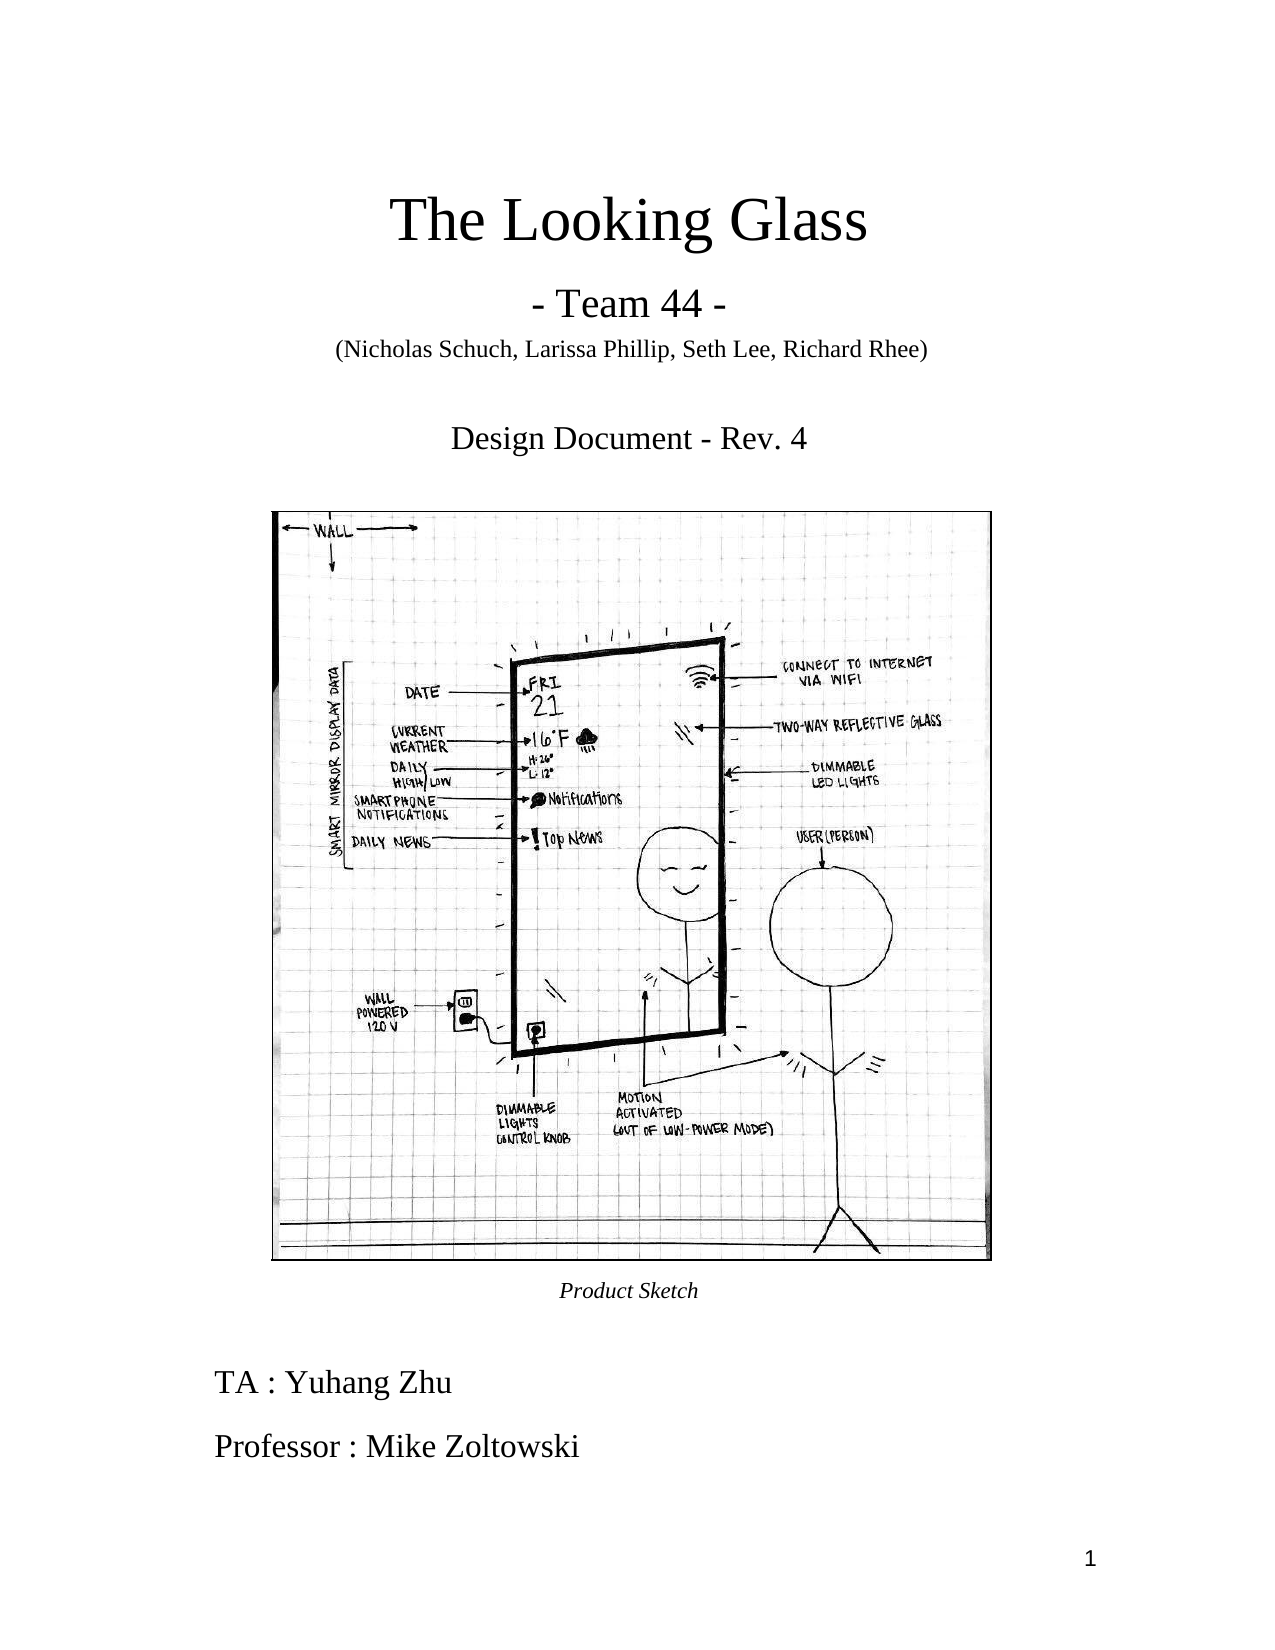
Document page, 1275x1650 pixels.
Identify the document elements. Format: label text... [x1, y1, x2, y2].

text Design Document - Rev. 4 [300, 418, 958, 456]
text Professor : Mike Zoltowski [214, 1426, 1097, 1464]
text (Nicholas Schuch, Larissa Phillip, Seth Lee, Richard Rhee) [166, 334, 1097, 362]
text TA : Yuhang Zhu [214, 1362, 1097, 1400]
text The Looking Glass [300, 182, 958, 254]
picture [273, 512, 990, 1259]
text Product Sketch [300, 1277, 958, 1303]
text - Team 44 - [300, 279, 958, 327]
